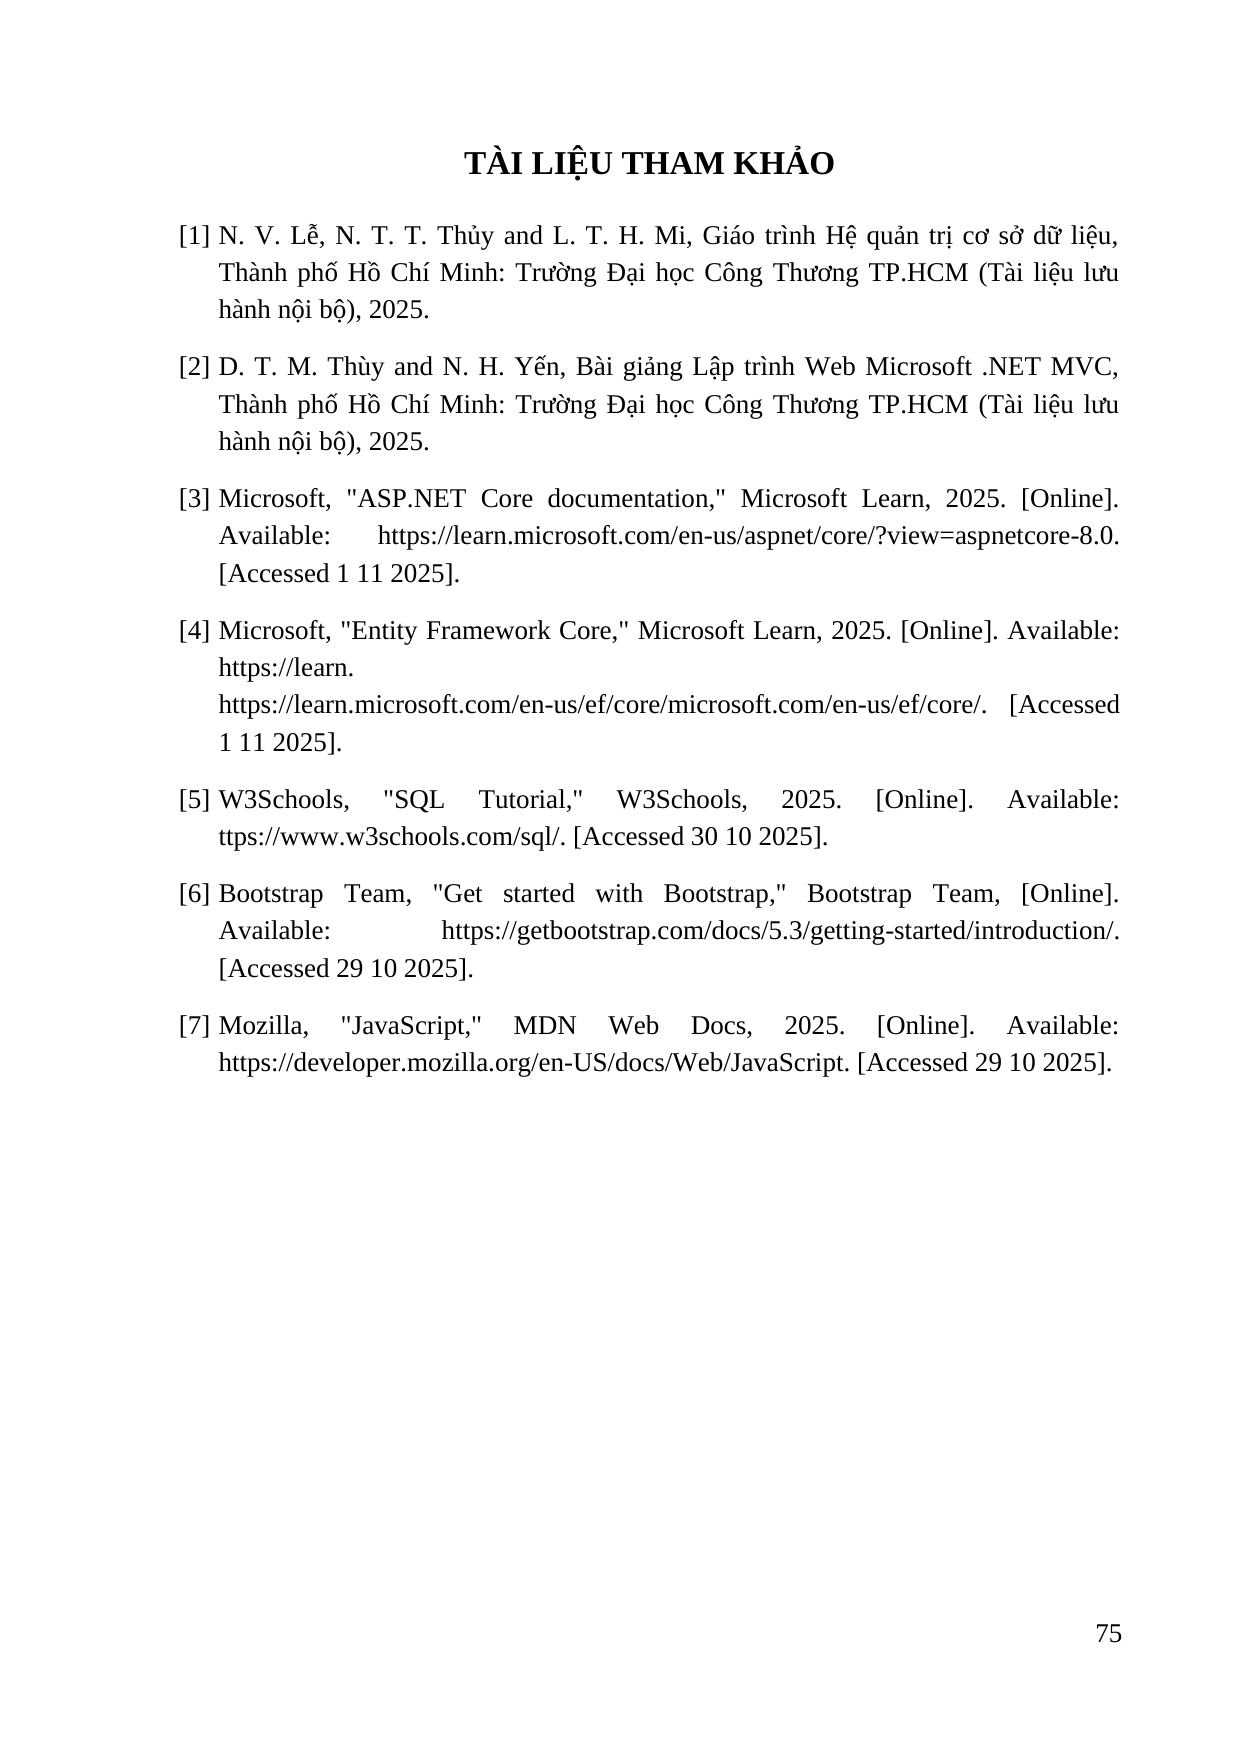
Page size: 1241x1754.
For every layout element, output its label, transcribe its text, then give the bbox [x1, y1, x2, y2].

subtitle TÀI LIỆU THAM KHẢO [177, 143, 1122, 181]
table_header [1] [177, 217, 217, 349]
table_cell D. T. M. Thùy and N. H. Yến, Bài giảng Lập trình Web Microsoft .NET MVC, Thành phố Hồ Chí Minh: Trường Đại học Công Thương TP.HCM (Tài liệu lưu hành nội bộ), 2025. [217, 349, 1122, 481]
table_cell [3] [177, 481, 217, 612]
table_cell [2] [177, 349, 217, 481]
table_cell Microsoft, "Entity Framework Core," Microsoft Learn, 2025. [Online]. Available: https://learn. https://learn.microsoft.com/en-us/ef/core/microsoft.com/en-us/ef/core/. [Accessed 1 11 2025]. [217, 612, 1122, 781]
table_cell Bootstrap Team, "Get started with Bootstrap," Bootstrap Team, [Online]. Available: https://getbootstrap.com/docs/5.3/getting-started/introduction/. [Accessed 29 10 2025]. [217, 876, 1122, 1007]
table_cell Microsoft, "ASP.NET Core documentation," Microsoft Learn, 2025. [Online]. Available: https://learn.microsoft.com/en-us/aspnet/core/?view=aspnetcore-8.0. [Accessed 1 11 2025]. [217, 481, 1122, 612]
table_cell [5] [177, 781, 217, 876]
table_cell [7] [177, 1007, 217, 1102]
table_cell [6] [177, 876, 217, 1007]
table_cell W3Schools, "SQL Tutorial," W3Schools, 2025. [Online]. Available: ttps://www.w3schools.com/sql/. [Accessed 30 10 2025]. [217, 781, 1122, 876]
table_cell Mozilla, "JavaScript," MDN Web Docs, 2025. [Online]. Available: https://developer.mozilla.org/en-US/docs/Web/JavaScript. [Accessed 29 10 2025]. [217, 1007, 1122, 1102]
table_cell [4] [177, 612, 217, 781]
table_header N. V. Lễ, N. T. T. Thủy and L. T. H. Mi, Giáo trình Hệ quản trị cơ sở dữ liệu, Thành phố Hồ Chí Minh: Trường Đại học Công Thương TP.HCM (Tài liệu lưu hành nội bộ), 2025. [217, 217, 1122, 349]
